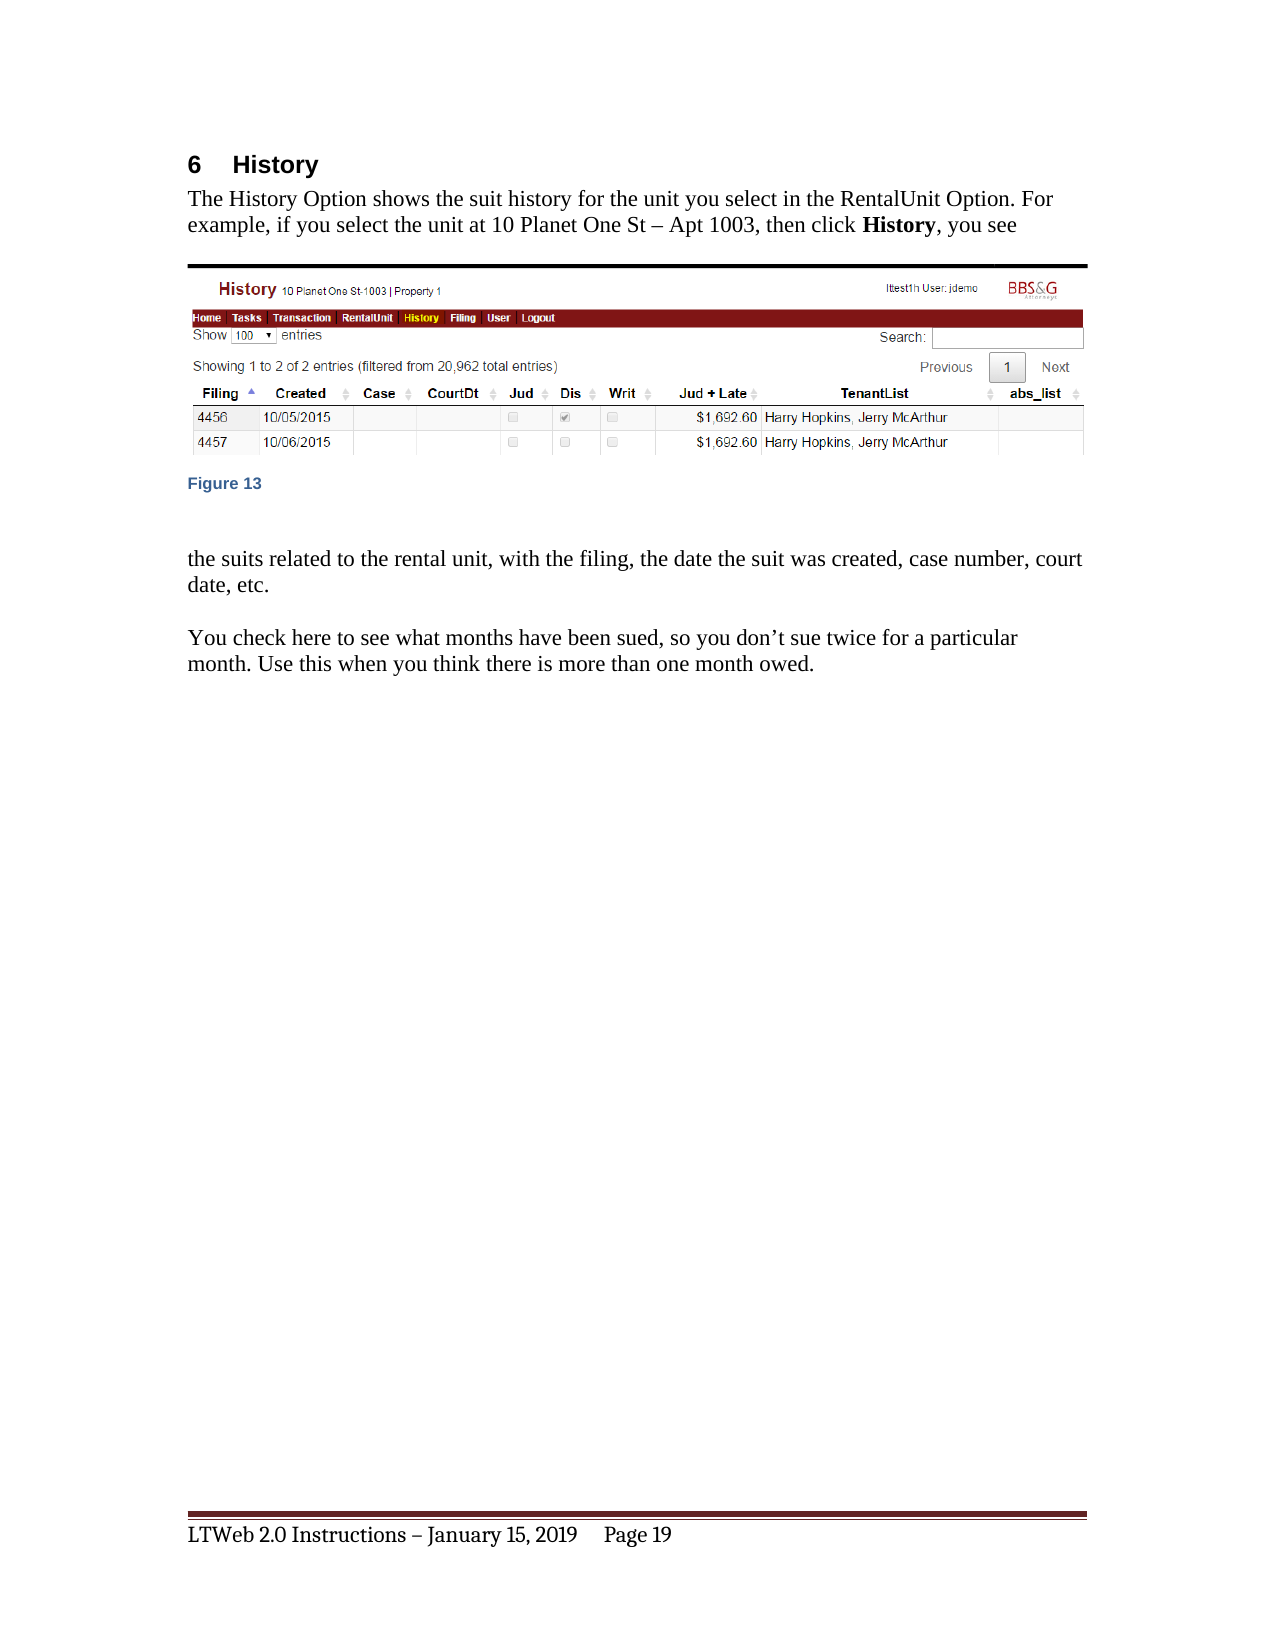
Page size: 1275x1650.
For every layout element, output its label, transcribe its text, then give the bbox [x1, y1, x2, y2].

text Figure 13 [187, 474, 1087, 493]
subtitle History [187, 150, 1087, 179]
text the suits related to the rental unit, with the filing, the date the suit was created, case number, court date, etc. [187, 544, 1087, 597]
text You check here to see what months have been sued, so you don’t sue twice for a particular month. Use this when you think there is more than one month owed. [187, 624, 1087, 676]
picture [187, 264, 1088, 462]
text The History Option shows the suit history for the unit you select in the RentalUnit Option. For example, if you select the unit at 10 Planet One St – Apt 1003, then click History, you see [187, 185, 1087, 238]
